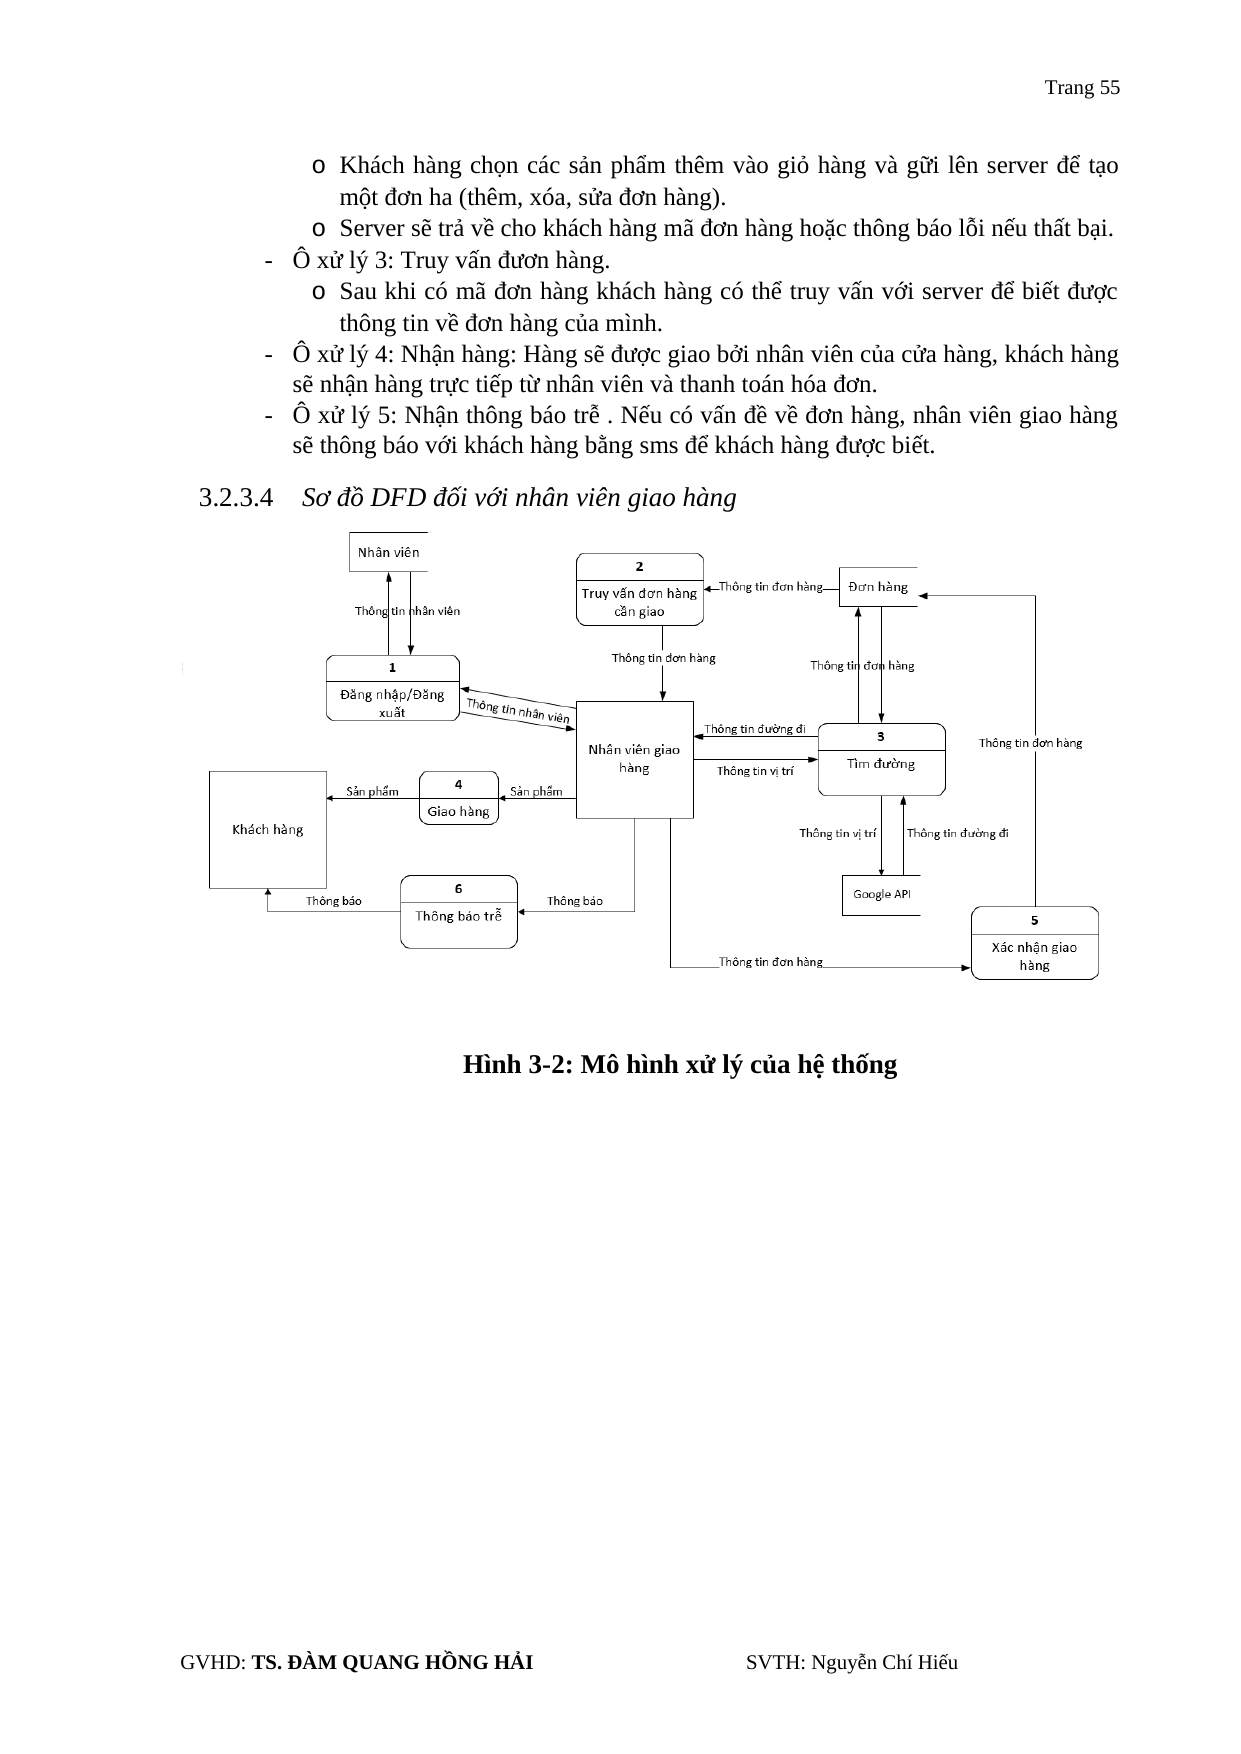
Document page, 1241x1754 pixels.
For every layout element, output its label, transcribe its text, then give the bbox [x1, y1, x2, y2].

picture [180, 517, 1121, 1023]
text Hình 3-2: Mô hình xử lý của hệ thống [180, 1048, 1120, 1079]
list Ô xử lý 3: Truy vấn đươn hàng. [264, 246, 1120, 274]
list Server sẽ trả về cho khách hàng mã đơn hàng hoặc thông báo lỗi nếu thất bại. [311, 213, 1120, 244]
list Ô xử lý 5: Nhận thông báo trễ . Nếu có vấn đề về đơn hàng, nhân viên giao hàng sẽ thông báo với khách hàng bằng sms để khách hàng được biết. [264, 400, 1120, 459]
list Ô xử lý 4: Nhận hàng: Hàng sẽ được giao bởi nhân viên của cửa hàng, khách hàng sẽ nhận hàng trực tiếp từ nhân viên và thanh toán hóa đơn. [264, 339, 1120, 398]
subtitle Sơ đồ DFD đối với nhân viên giao hàng [199, 481, 1120, 512]
list Sau khi có mã đơn hàng khách hàng có thể truy vấn với server để biết được thông tin về đơn hàng của mình. [311, 276, 1120, 337]
list Khách hàng chọn các sản phẩm thêm vào giỏ hàng và gữi lên server để tạo một đơn ha (thêm, xóa, sửa đơn hàng). [311, 150, 1120, 211]
